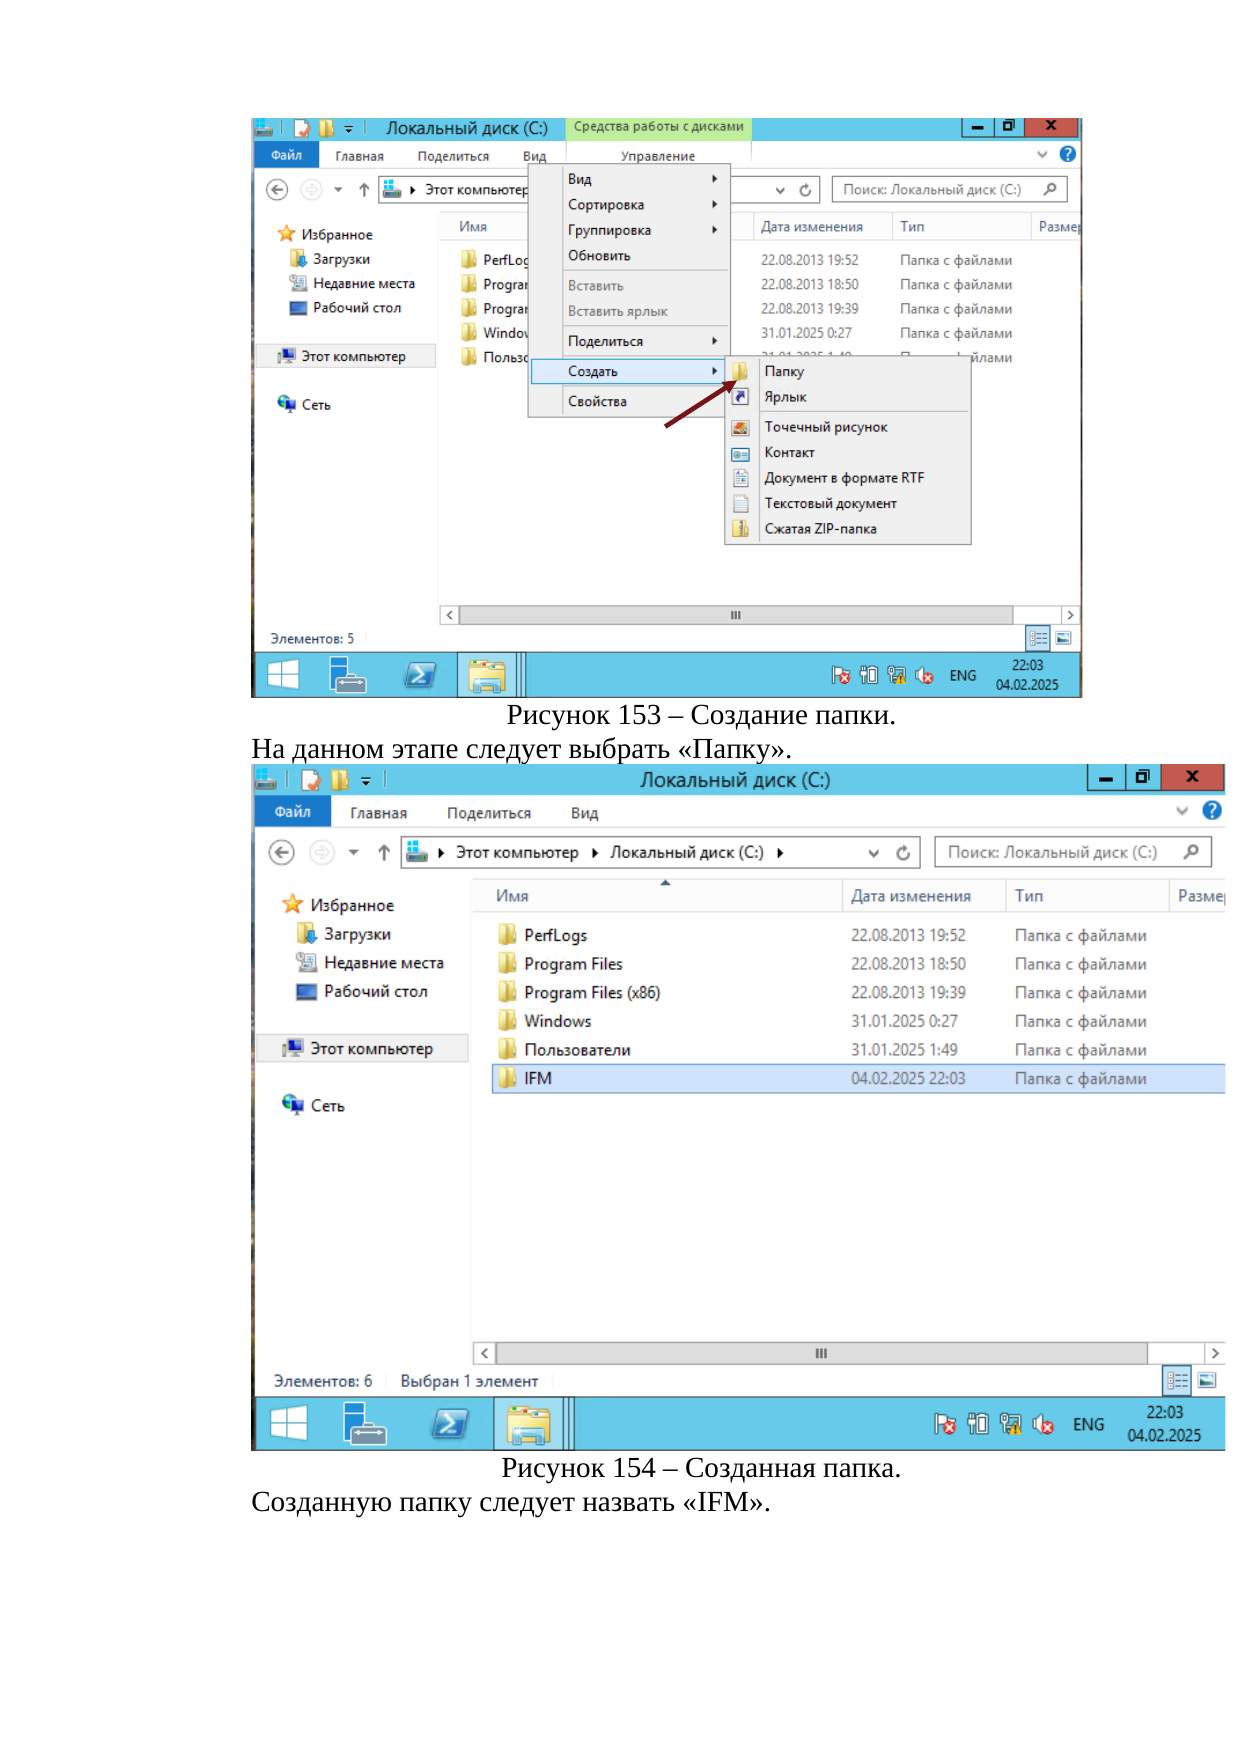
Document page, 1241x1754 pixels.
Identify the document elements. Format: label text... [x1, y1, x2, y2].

picture [251, 118, 1083, 698]
text Рисунок 153 – Создание папки. [177, 697, 1152, 731]
picture [251, 764, 1226, 1451]
text На данном этапе следует выбрать «Папку». [177, 731, 1152, 764]
text Рисунок 154 – Созданная папка. [177, 1450, 1152, 1484]
text Созданную папку следует назвать «IFM». [177, 1484, 1152, 1517]
